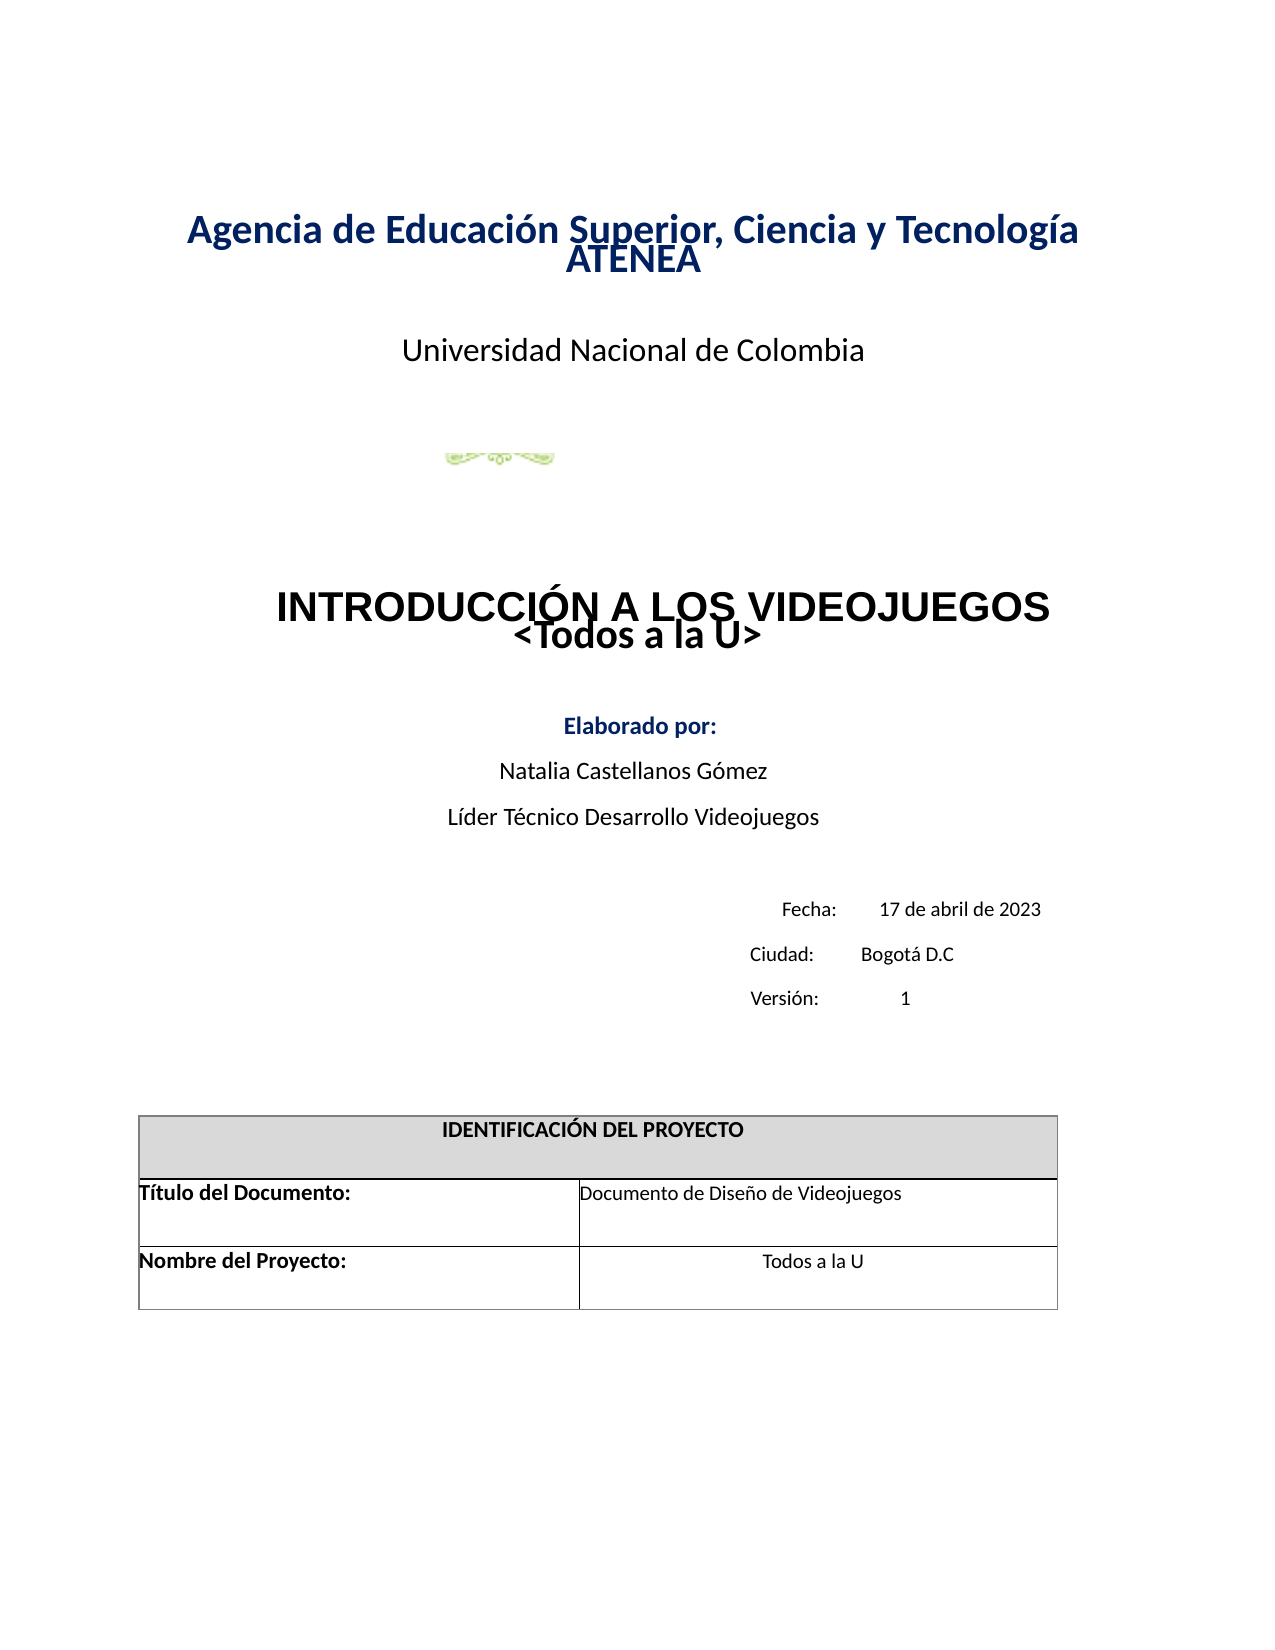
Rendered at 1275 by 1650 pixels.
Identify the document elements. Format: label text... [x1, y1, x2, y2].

table_cell Título del Documento: [140, 1180, 579, 1246]
text Natalia Castellanos Gómez [150, 757, 1117, 786]
text Elaborado por: [150, 713, 1125, 740]
text Agencia de Educación Superior, Ciencia y Tecnología ATENEA [150, 221, 1117, 278]
text INTRODUCCIÓN A LOS VIDEOJUEGOS <Todos a la U> [150, 600, 1125, 653]
table_header IDENTIFICACIÓN DEL PROYECTO [140, 1117, 1057, 1178]
text Ciudad: Bogotá D.C [525, 938, 1125, 967]
table_cell Documento de Diseño de Videojuegos [580, 1180, 1057, 1246]
text Universidad Nacional de Colombia [150, 338, 1117, 367]
table_cell Todos a la U [580, 1247, 1057, 1309]
text Versión: 1 [150, 984, 1125, 1011]
text Líder Técnico Desarrollo Videojuegos [150, 802, 1117, 831]
text Fecha: 17 de abril de 2023 [525, 893, 1125, 922]
table_cell Nombre del Proyecto: [140, 1247, 579, 1309]
